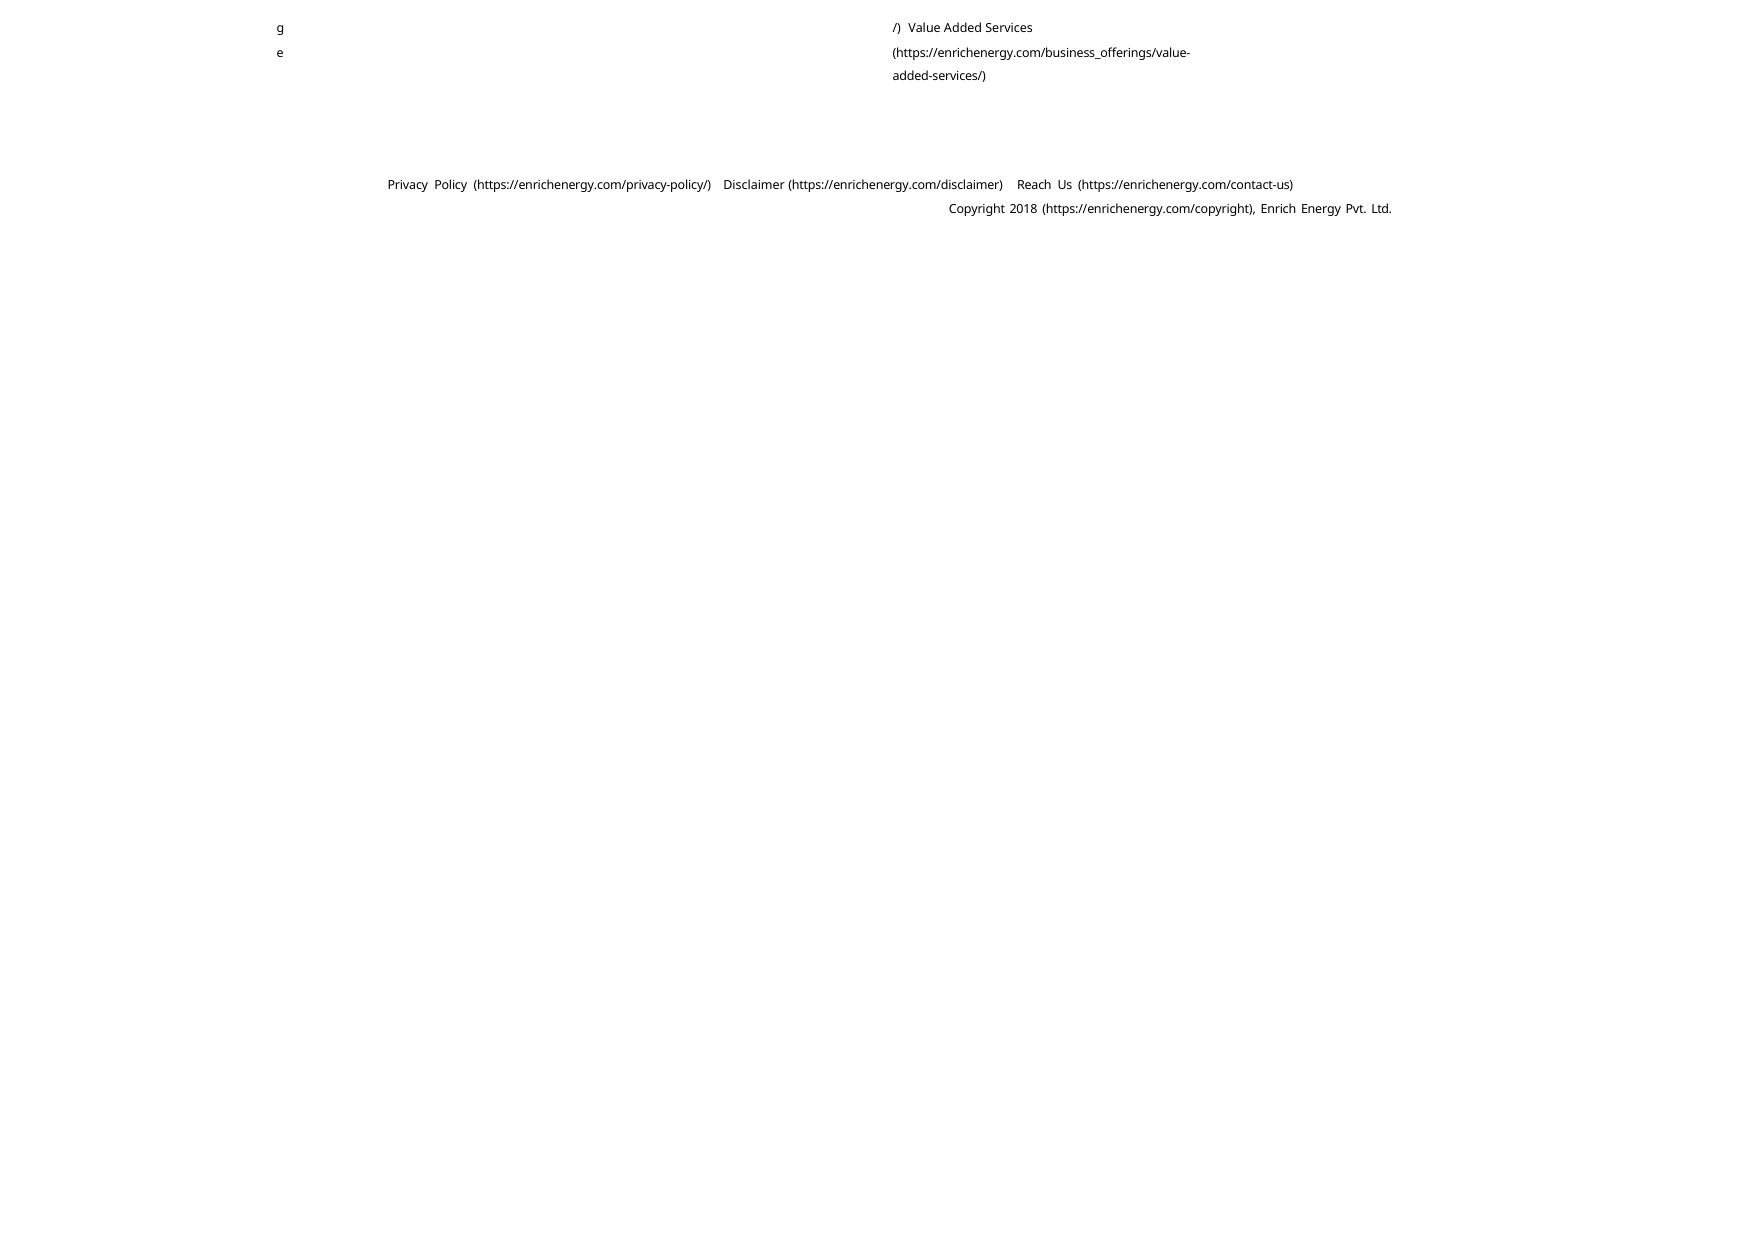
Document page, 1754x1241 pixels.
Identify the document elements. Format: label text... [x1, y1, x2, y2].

text added-services/) [892, 70, 1710, 83]
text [892, 19, 1229, 61]
text Privacy Policy (https://enrichenergy.com/privacy-policy/) Disclaimer (https://enrichenergy.com/disclaimer) Reach Us (https://enrichenergy.com/contact-us) [387, 176, 1710, 193]
text Copyright 2018 (https://enrichenergy.com/copyright), Enrich Energy Pvt. Ltd. [949, 200, 1710, 217]
